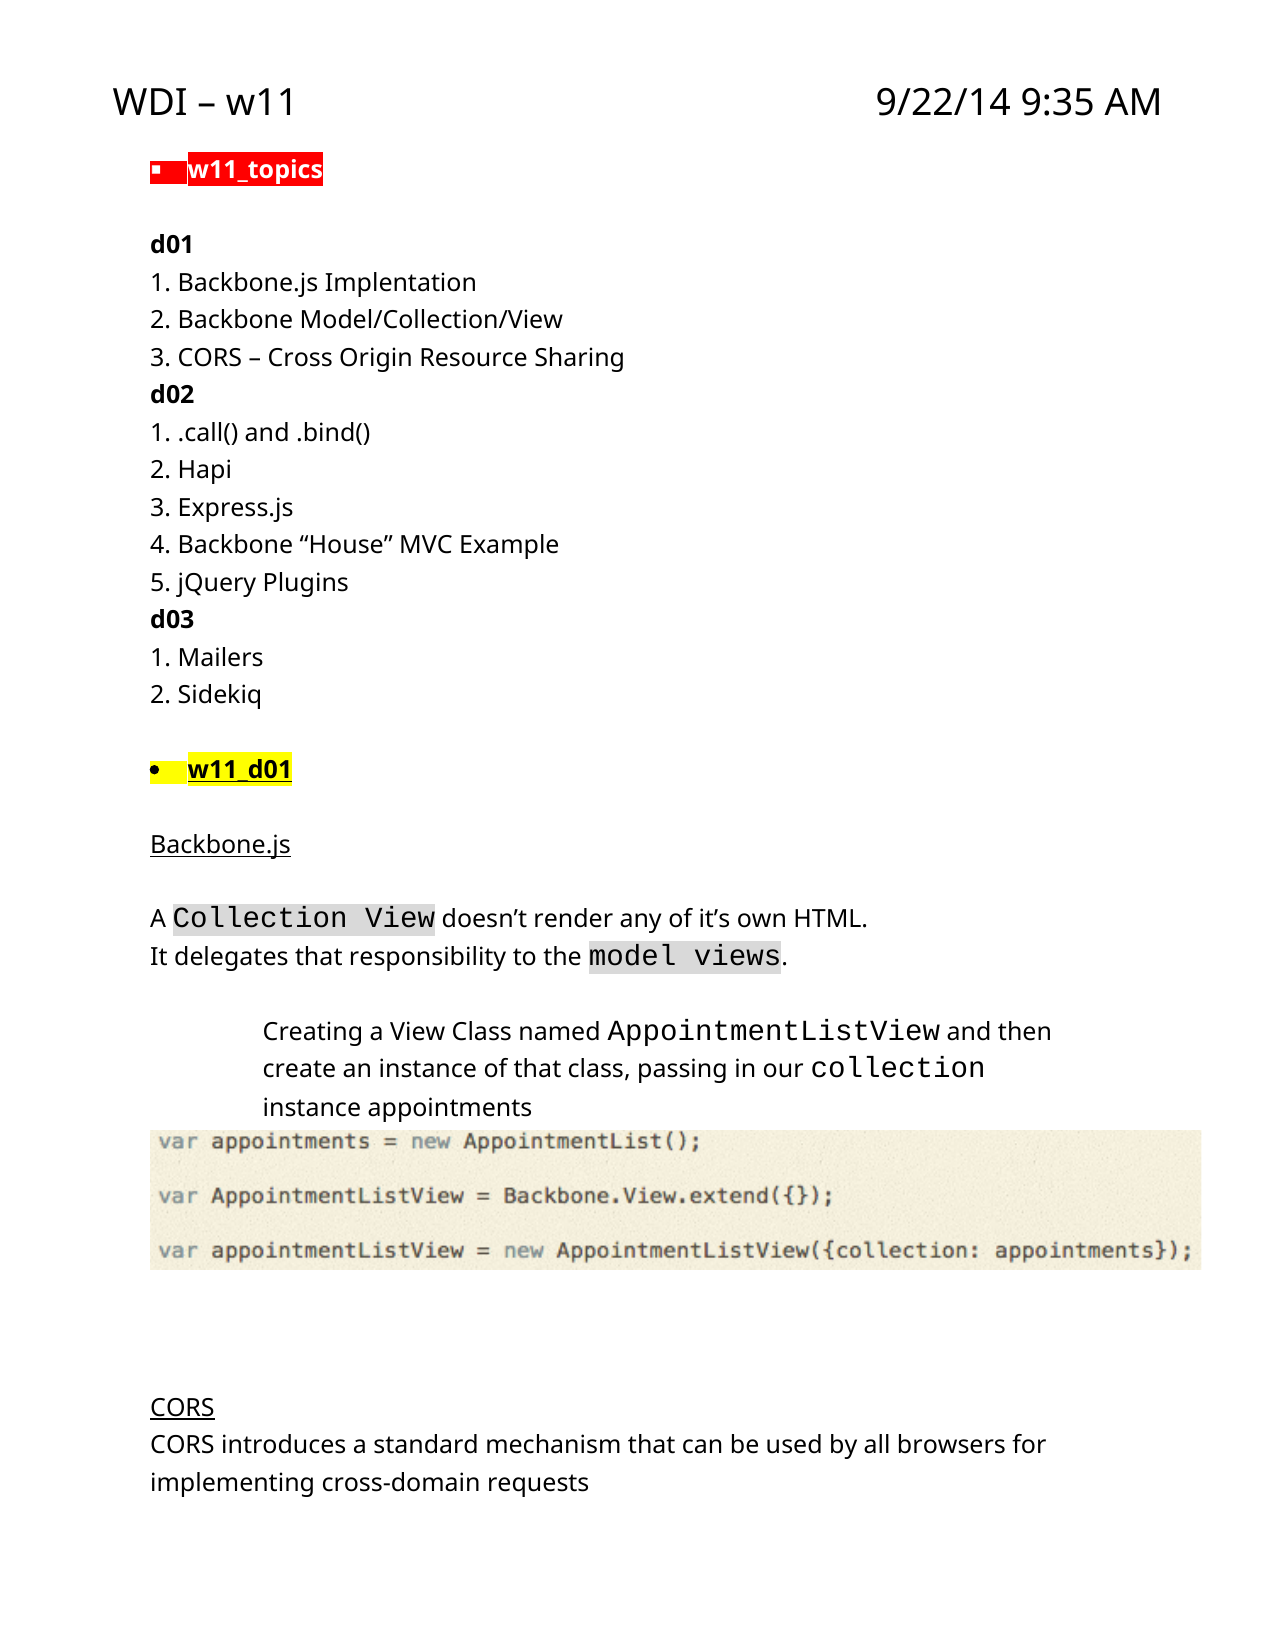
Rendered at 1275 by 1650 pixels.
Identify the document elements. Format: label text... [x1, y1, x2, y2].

text 2. Backbone Model/Collection/View [150, 300, 1125, 337]
text CORS introduces a standard mechanism that can be used by all browsers for implementing cross-domain requests [150, 1425, 1125, 1500]
picture [150, 1130, 1202, 1270]
text 2. Hapi [150, 450, 1125, 487]
text 2. Sidekiq [150, 675, 1125, 712]
list w11_d01 [150, 750, 1125, 787]
text d01 [150, 225, 1125, 262]
text CORS [150, 1387, 1125, 1425]
text A Collection View doesn’t render any of it’s own HTML. [150, 900, 1125, 937]
list w11_topics [150, 150, 1125, 187]
text d03 [150, 600, 1125, 637]
text 4. Backbone “House” MVC Example [150, 525, 1125, 562]
text 1. .call() and .bind() [150, 412, 1125, 450]
text Backbone.js [150, 825, 1125, 862]
text 1. Backbone.js Implentation [150, 262, 1125, 300]
text d02 [150, 375, 1125, 412]
list Creating a View Class named AppointmentListView and then create an instance of that class, passing in our collection instance appointments [262, 1012, 1125, 1125]
text It delegates that responsibility to the model views. [150, 937, 1125, 975]
text 5. jQuery Plugins [150, 562, 1125, 600]
text 3. CORS – Cross Origin Resource Sharing [150, 337, 1125, 375]
text 1. Mailers [150, 637, 1125, 675]
text 3. Express.js [150, 487, 1125, 525]
